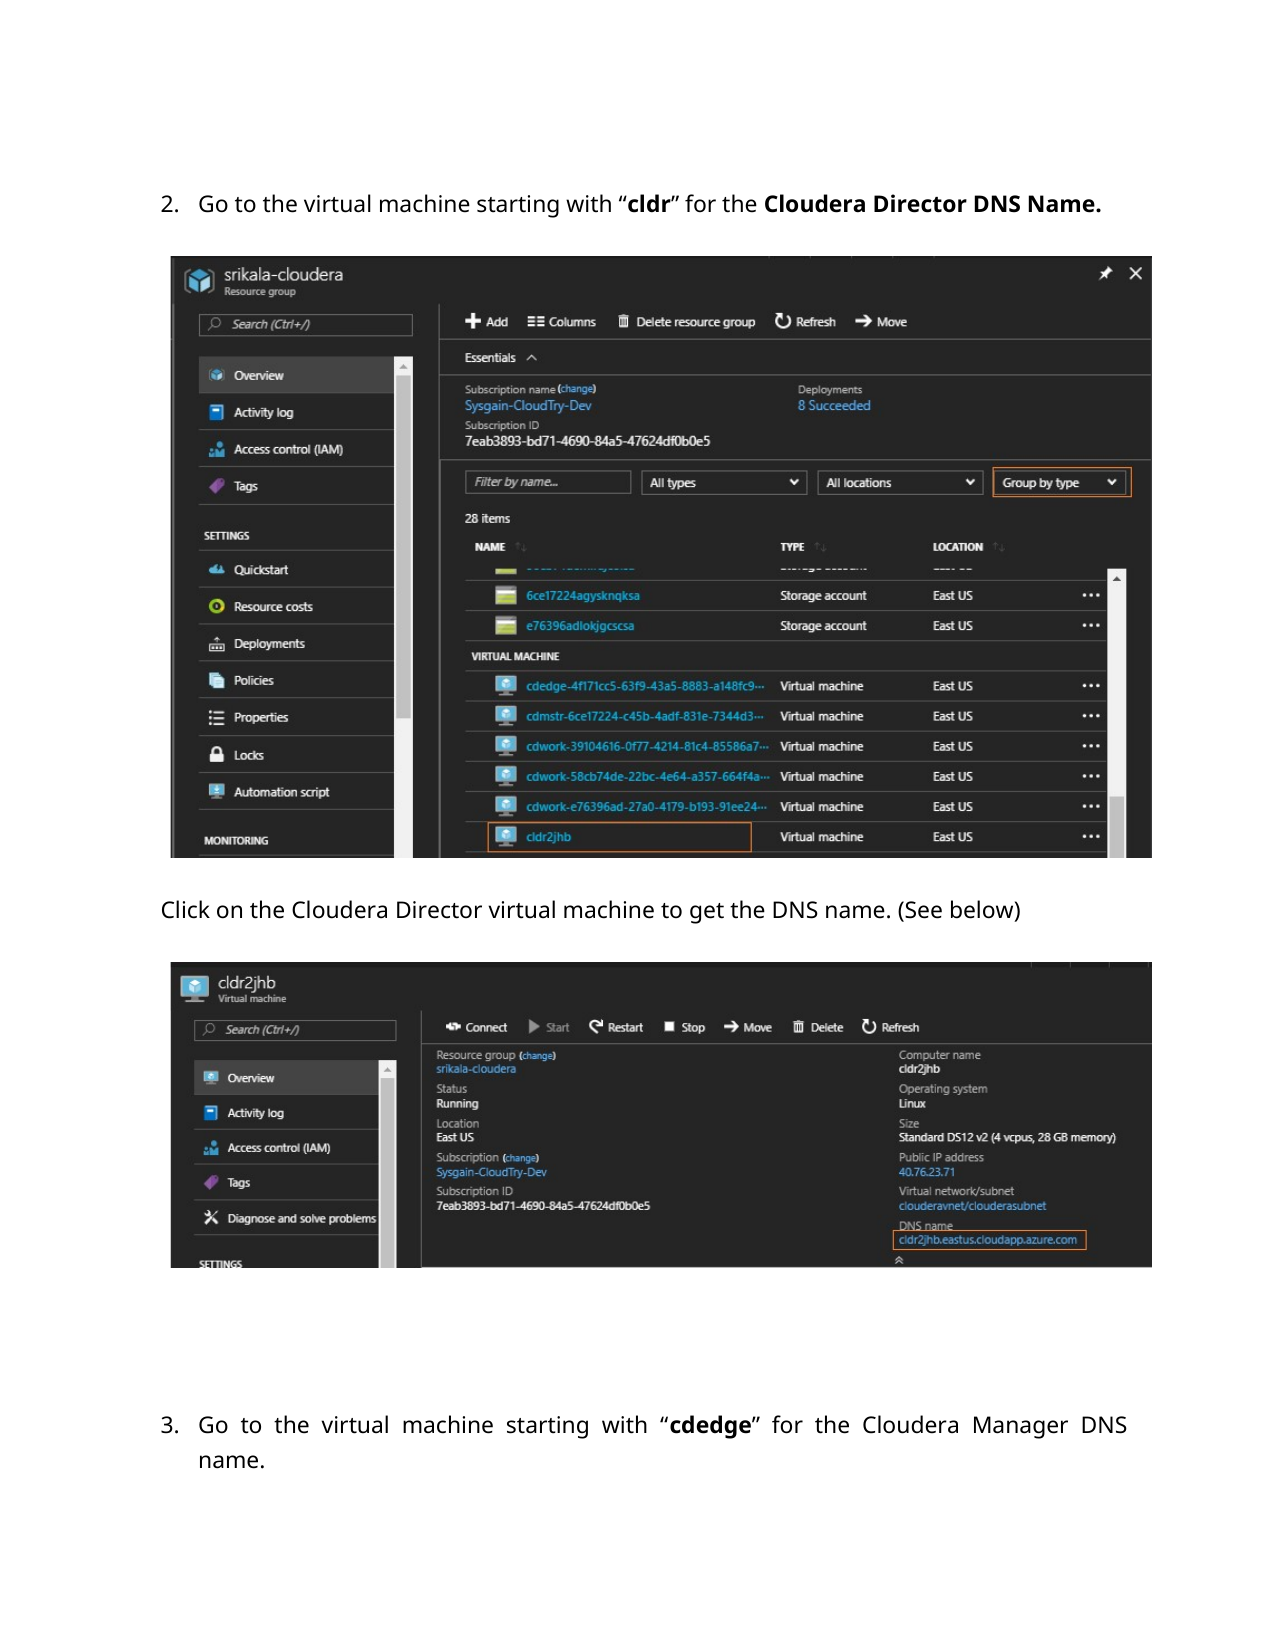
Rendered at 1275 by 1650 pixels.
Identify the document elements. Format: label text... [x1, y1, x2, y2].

list Go to the virtual machine starting with “cldr” for the Cloudera Director DNS Name. [160, 188, 1128, 219]
picture [170, 256, 1152, 858]
picture [170, 962, 1152, 1268]
text Click on the Cloudera Director virtual machine to get the DNS name. (See below) [160, 894, 1128, 925]
list Go to the virtual machine starting with “cdedge” for the Cloudera Manager DNS name. [160, 1409, 1128, 1475]
